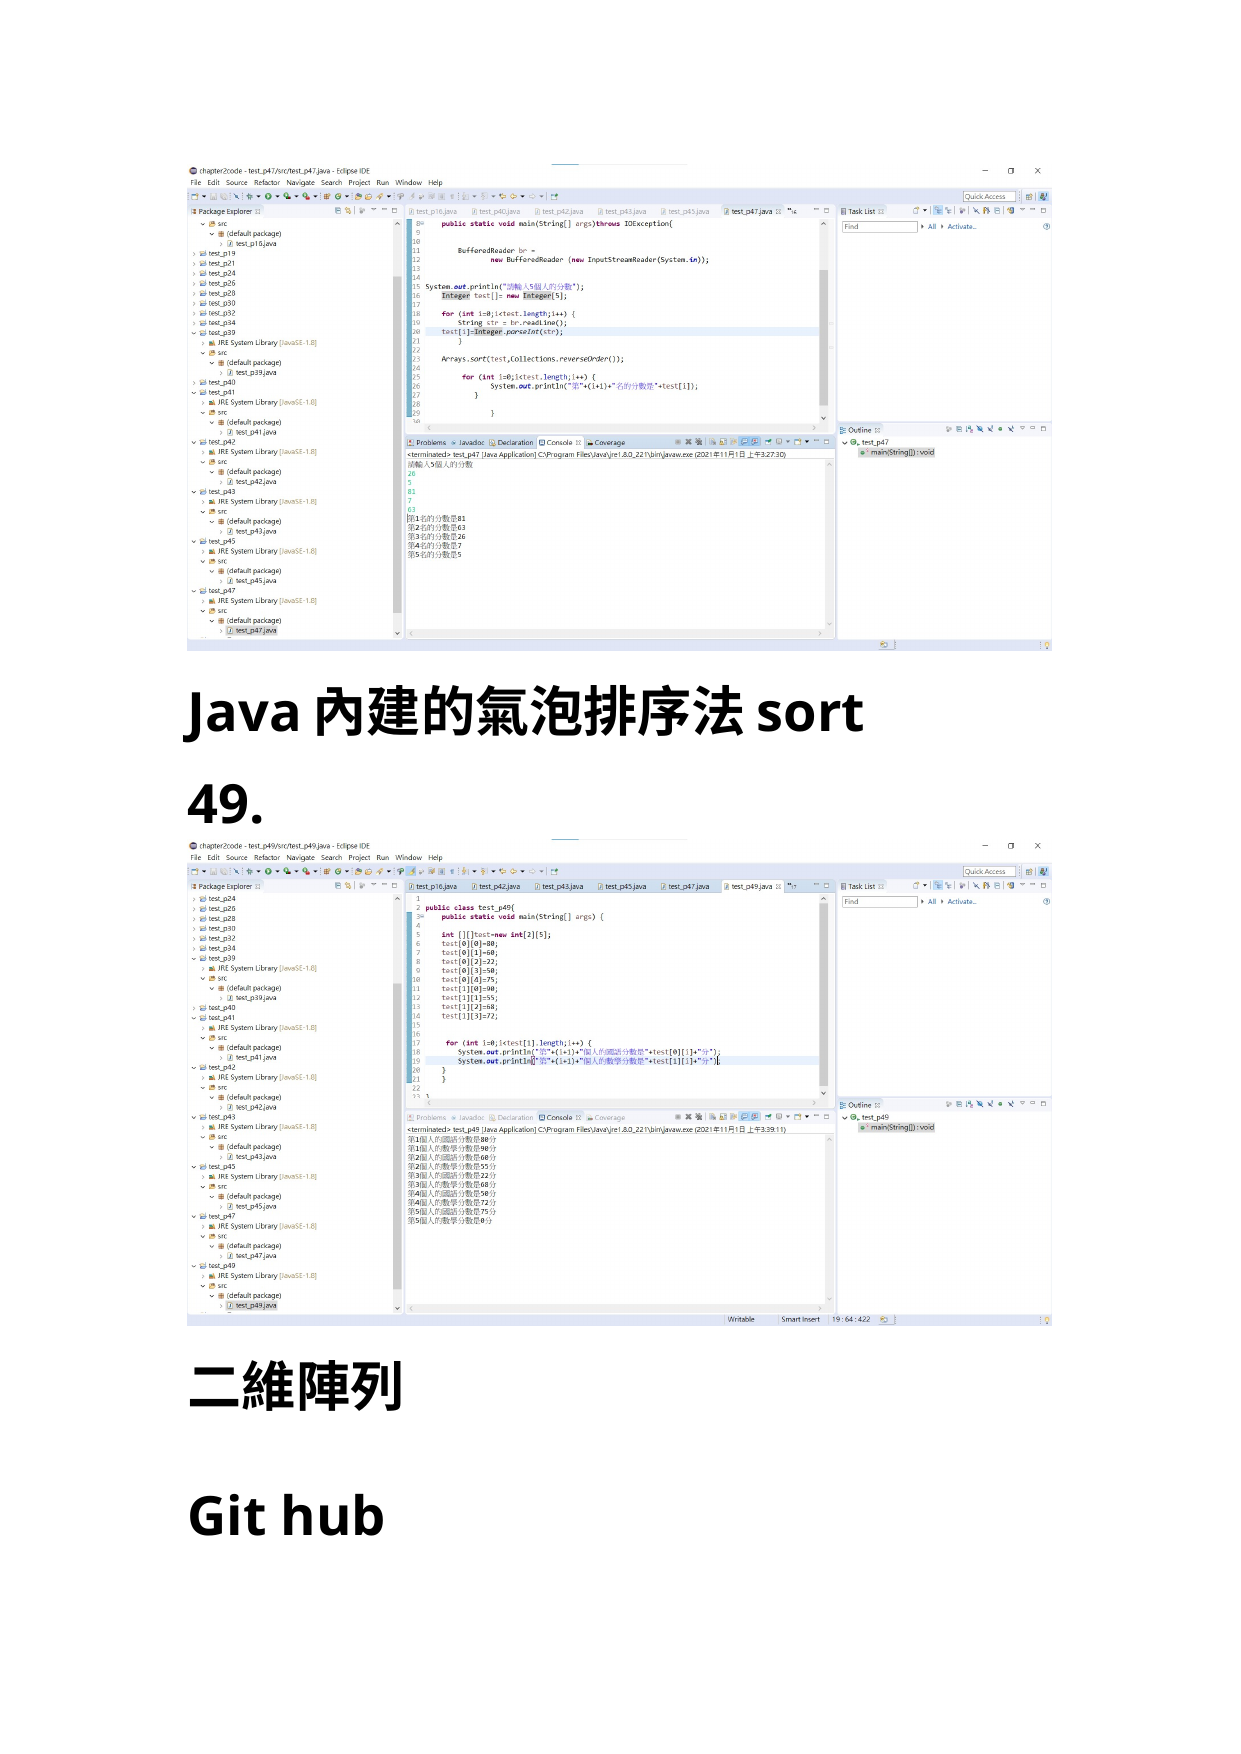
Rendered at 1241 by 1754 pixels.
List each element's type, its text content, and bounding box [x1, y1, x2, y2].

text Git hub [187, 1477, 1053, 1552]
text Java內建的氣泡排序法sort [187, 652, 1053, 764]
text 二維陣列 [187, 1327, 1053, 1439]
picture [187, 164, 1052, 651]
picture [187, 839, 1052, 1326]
text 49. [187, 764, 1053, 839]
